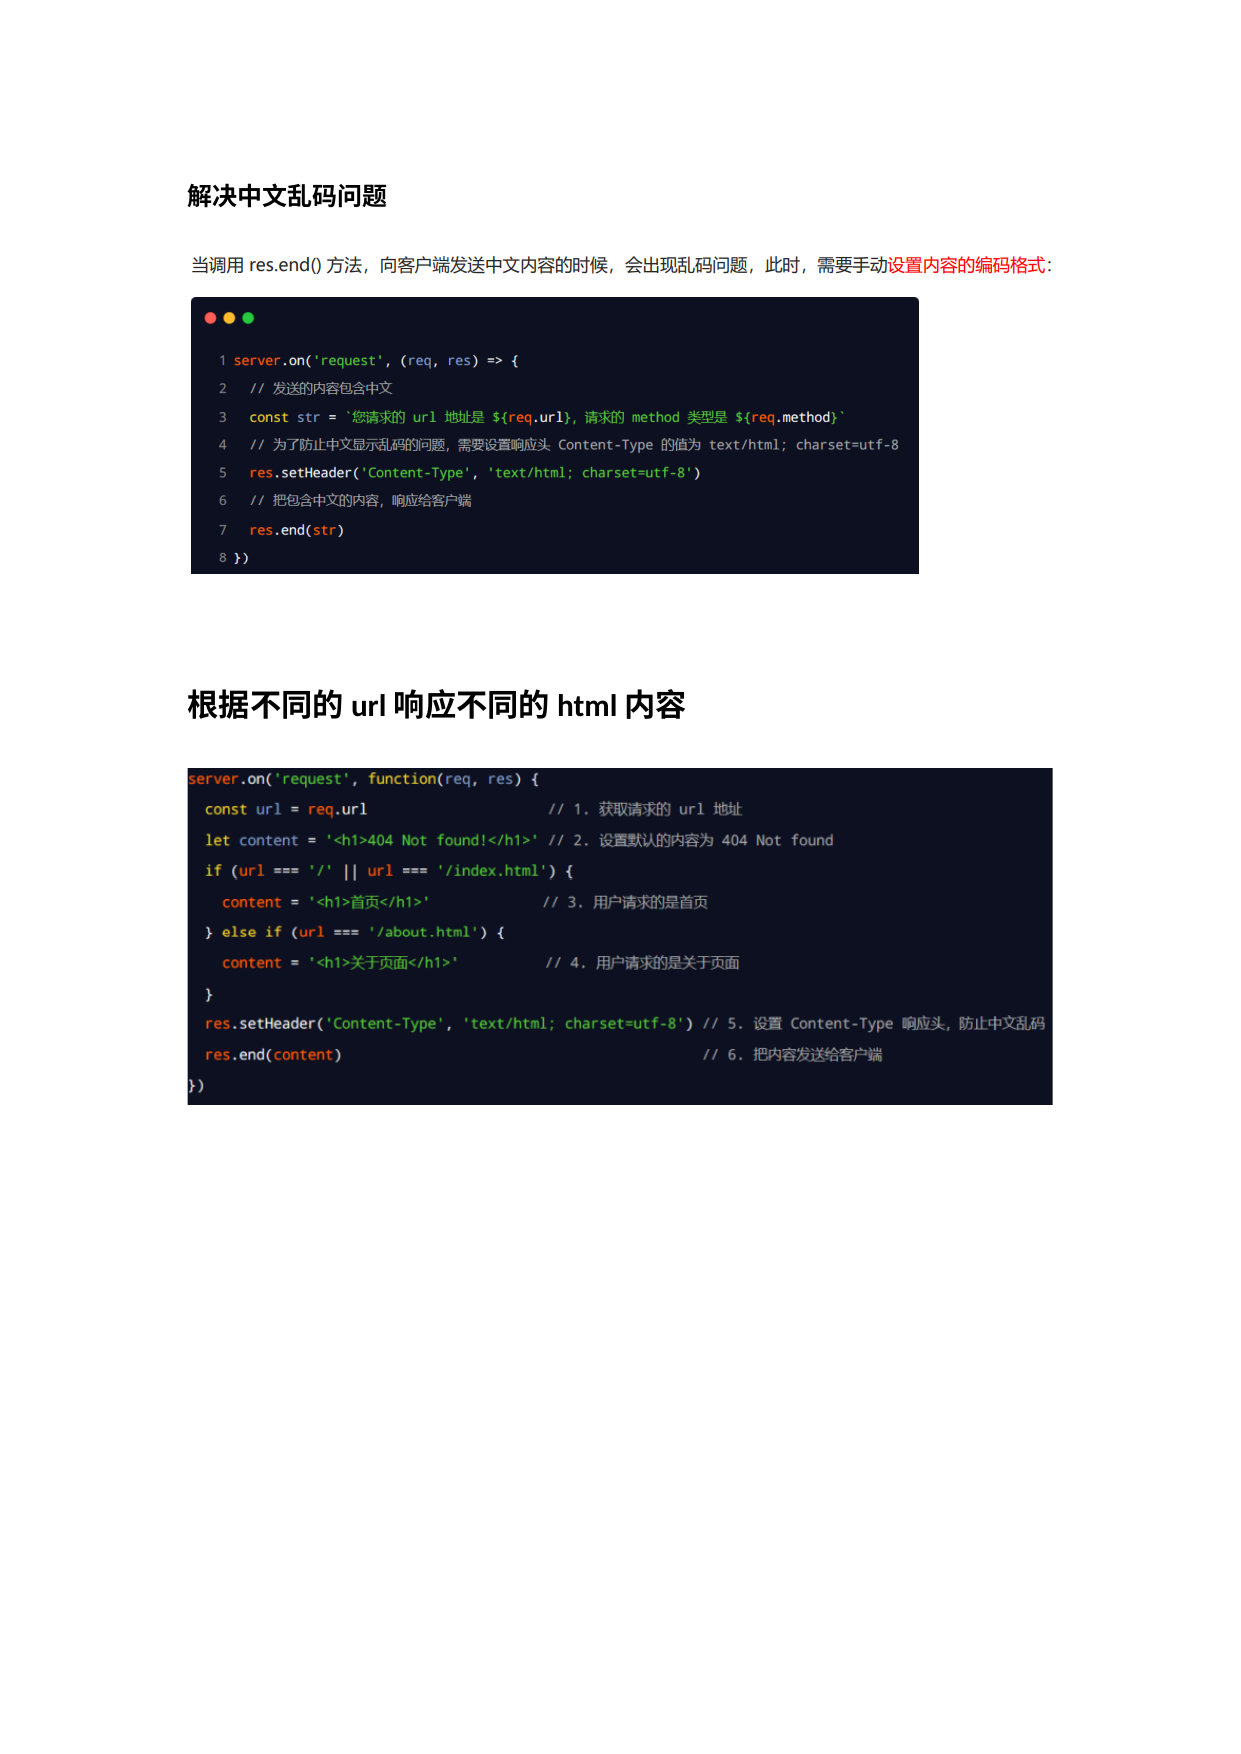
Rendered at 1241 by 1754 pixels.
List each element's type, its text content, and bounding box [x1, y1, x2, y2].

subtitle 解决中文乱码问题 [187, 162, 1053, 227]
picture [187, 247, 1053, 574]
picture [187, 768, 1053, 1105]
subtitle 根据不同的 url 响应不同的 html 内容 [187, 670, 1053, 735]
